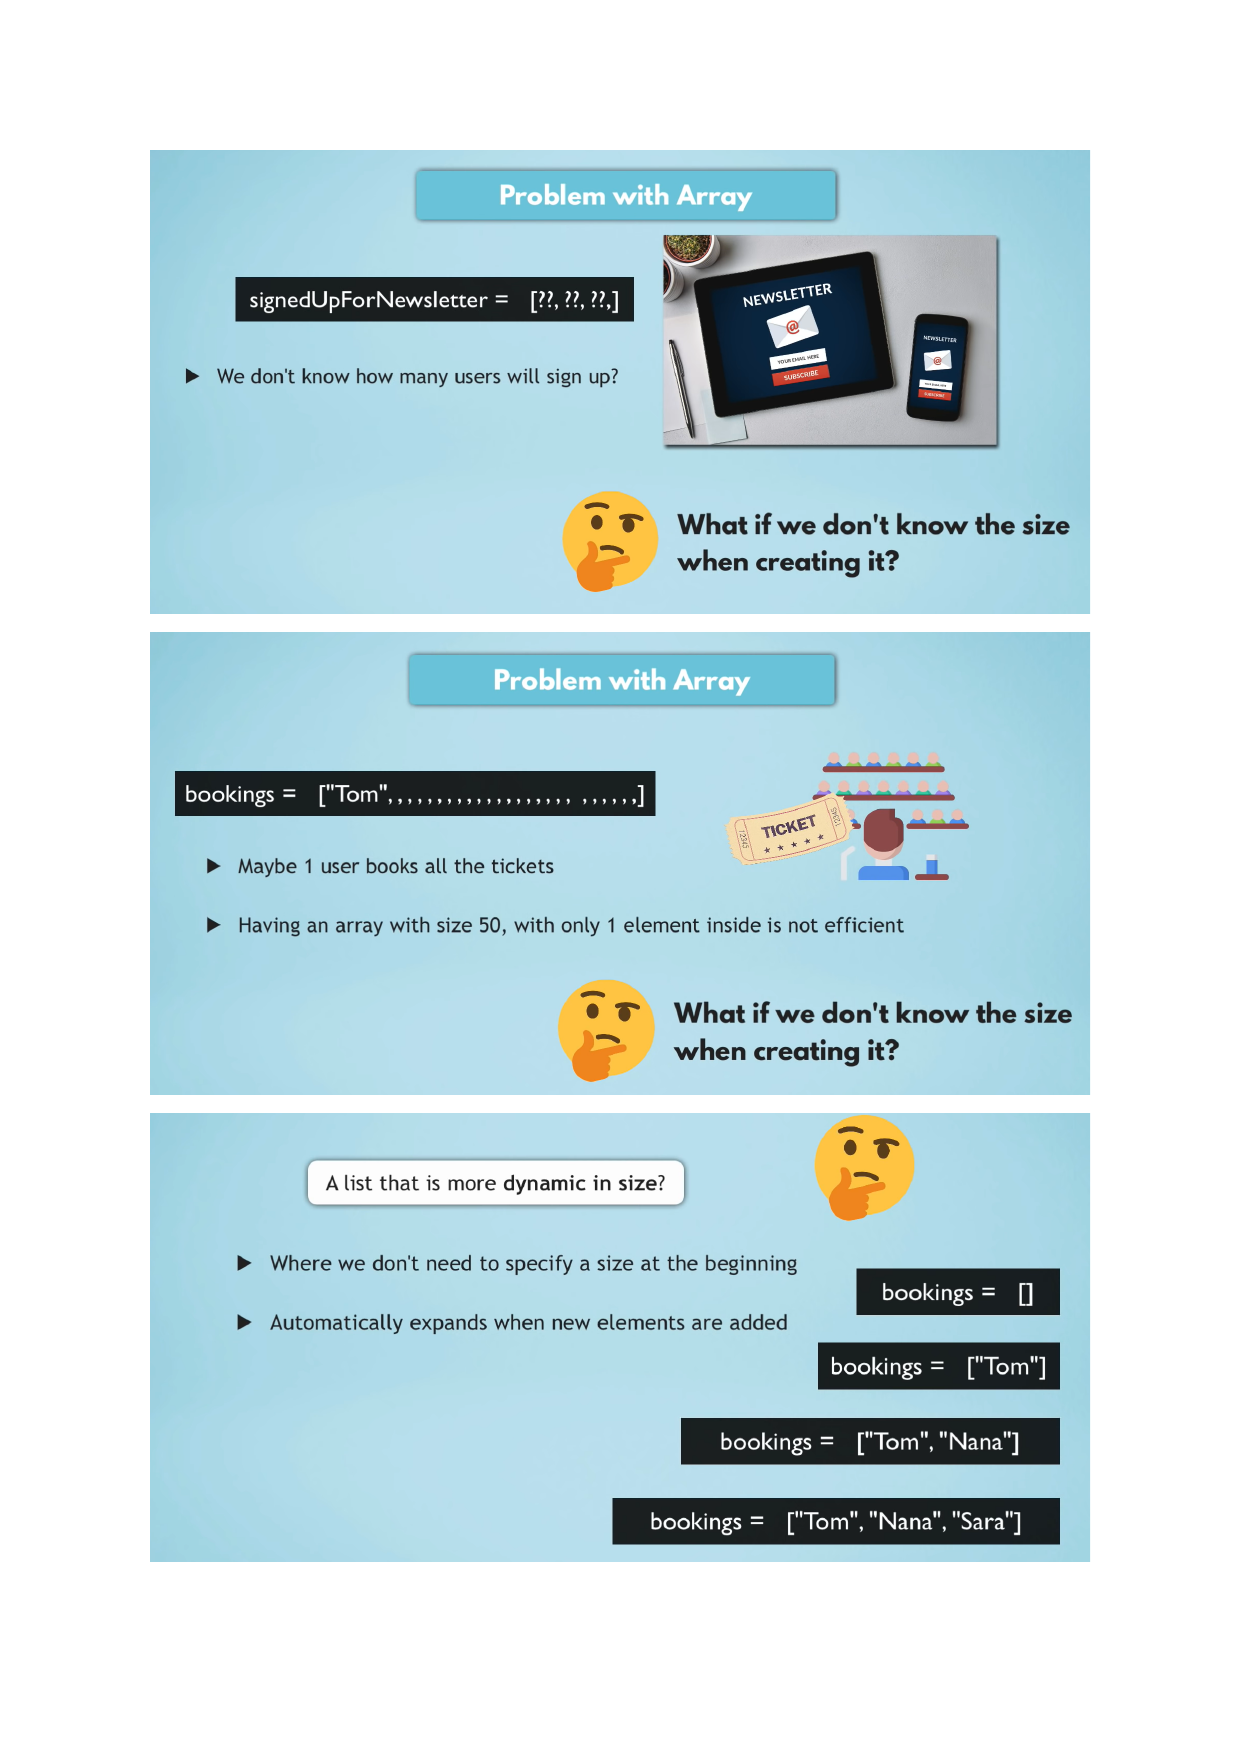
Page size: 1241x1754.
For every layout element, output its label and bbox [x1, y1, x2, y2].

picture [150, 632, 1091, 1095]
picture [150, 1113, 1091, 1562]
picture [150, 150, 1091, 614]
